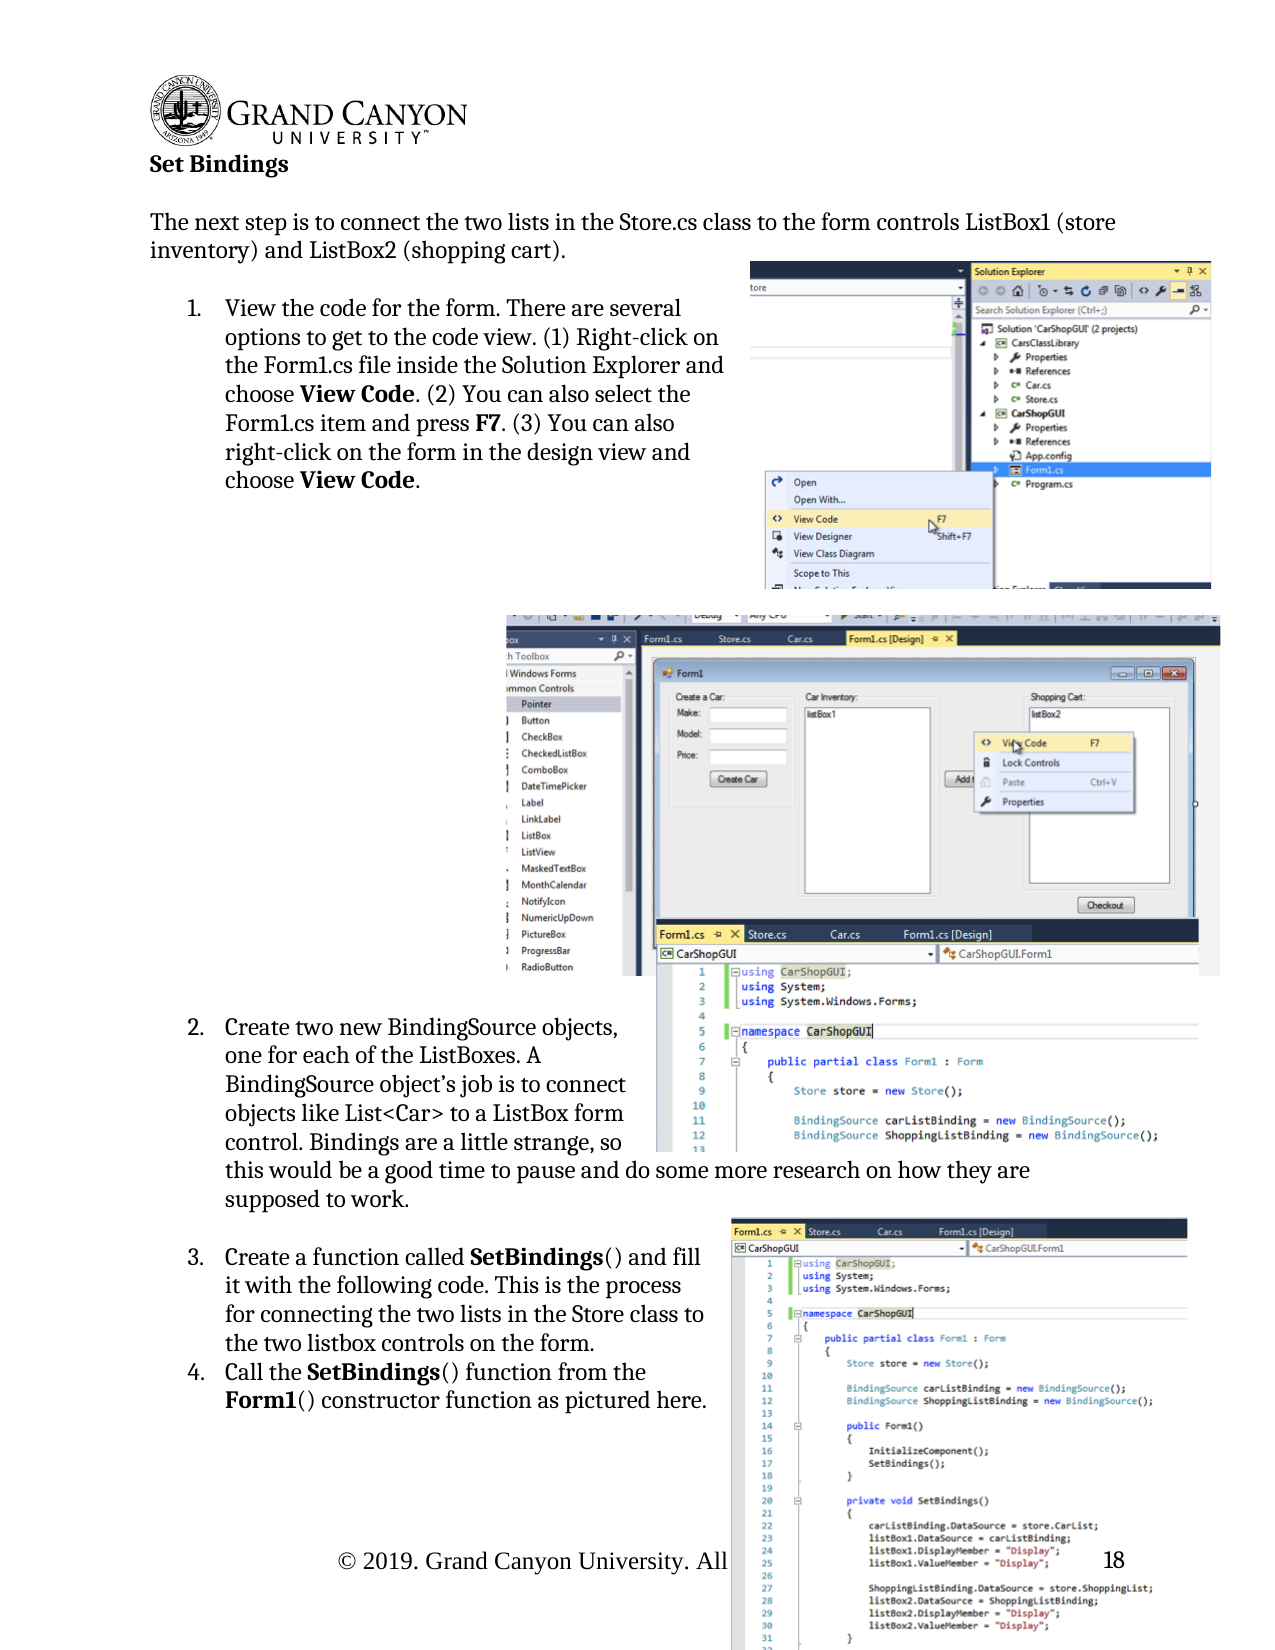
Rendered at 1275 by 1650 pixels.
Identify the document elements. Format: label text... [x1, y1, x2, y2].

list View the code for the form. There are several options to get to the code view. (1) Right-click on the Form1.cs file inside the Solution Explorer and choose View Code. (2) You can also select the Form1.cs item and press F7. (3) You can also right-click on the form in the design view and choose View Code. [187, 294, 750, 495]
picture [506, 615, 1221, 1152]
picture [731, 1217, 1188, 1650]
list Call the SetBindings() function from the Form1() constructor function as pictured here. [187, 1357, 731, 1415]
text Set Bindings [150, 150, 1125, 179]
list Create a function called SetBindings() and fill it with the following code. This is the process for connecting the two lists in the Store class to the two listbox controls on the form. [187, 1242, 731, 1357]
picture [750, 261, 1212, 589]
picture [150, 75, 468, 146]
list Create two new BindingSource objects, one for each of the ListBoxes. A BindingSource object’s job is to connect objects like List<Car> to a ListBox form control. Bindings are a little strange, so this would be a good time to pause and do some more research on how they are supposed to work. [187, 1012, 1125, 1214]
text The next step is to connect the two lists in the Store.cs class to the form controls ListBox1 (store inventory) and ListBox2 (shopping cart). [150, 207, 1125, 265]
